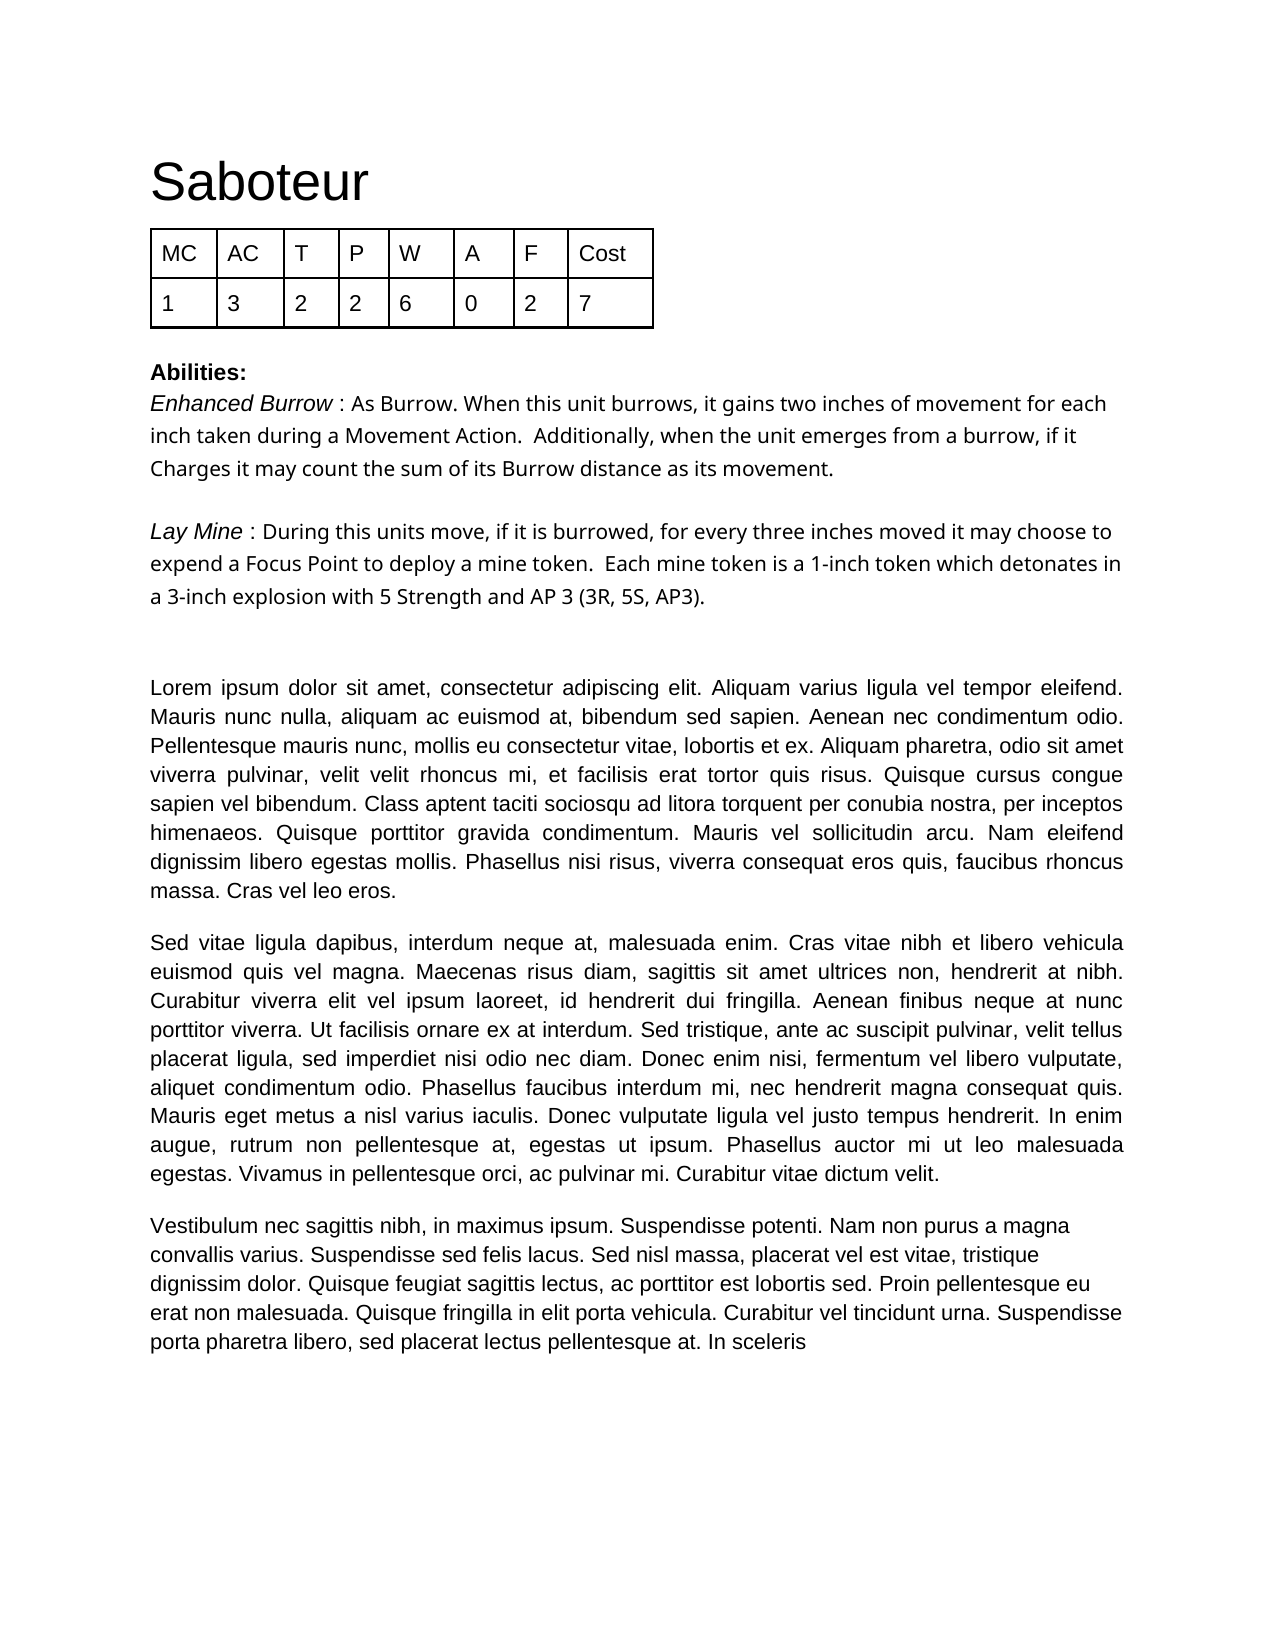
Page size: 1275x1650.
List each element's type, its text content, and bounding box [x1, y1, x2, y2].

text Lorem ipsum dolor sit amet, consectetur adipiscing elit. Aliquam varius ligula vel tempor eleifend. Mauris nunc nulla, aliquam ac euismod at, bibendum sed sapien. Aenean nec condimentum odio. Pellentesque mauris nunc, mollis eu consectetur vitae, lobortis et ex. Aliquam pharetra, odio sit amet viverra pulvinar, velit velit rhoncus mi, et facilisis erat tortor quis risus. Quisque cursus congue sapien vel bibendum. Class aptent taciti sociosqu ad litora torquent per conubia nostra, per inceptos himenaeos. Quisque porttitor gravida condimentum. Mauris vel sollicitudin arcu. Nam eleifend dignissim libero egestas mollis. Phasellus nisi risus, viverra consequat eros quis, faucibus rhoncus massa. Cras vel leo eros. [150, 675, 1125, 903]
title Saboteur [150, 150, 1125, 212]
table_cell 7 [569, 279, 652, 326]
table_header P [340, 230, 388, 277]
table_cell 0 [455, 279, 513, 326]
table_cell 6 [390, 279, 453, 326]
table_header F [515, 230, 567, 277]
table_header T [285, 230, 338, 277]
table_header A [455, 230, 513, 277]
table_cell 1 [152, 279, 216, 326]
table_cell 2 [515, 279, 567, 326]
table_cell 2 [285, 279, 338, 326]
table_cell 3 [218, 279, 283, 326]
text Vestibulum nec sagittis nibh, in maximus ipsum. Suspendisse potenti. Nam non purus a magna convallis varius. Suspendisse sed felis lacus. Sed nisl massa, placerat vel est vitae, tristique dignissim dolor. Quisque feugiat sagittis lectus, ac porttitor est lobortis sed. Proin pellentesque eu erat non malesuada. Quisque fringilla in elit porta vehicula. Curabitur vel tincidunt urna. Suspendisse porta pharetra libero, sed placerat lectus pellentesque at. In sceleris [150, 1213, 1125, 1354]
text Abilities: [150, 359, 1125, 385]
table_header MC [152, 230, 216, 277]
table_cell 2 [340, 279, 388, 326]
table_header Cost [569, 230, 652, 277]
text Sed vitae ligula dapibus, interdum neque at, malesuada enim. Cras vitae nibh et libero vehicula euismod quis vel magna. Maecenas risus diam, sagittis sit amet ultrices non, hendrerit at nibh. Curabitur viverra elit vel ipsum laoreet, id hendrerit dui fringilla. Aenean finibus neque at nunc porttitor viverra. Ut facilisis ornare ex at interdum. Sed tristique, ante ac suscipit pulvinar, velit tellus placerat ligula, sed imperdiet nisi odio nec diam. Donec enim nisi, fermentum vel libero vulputate, aliquet condimentum odio. Phasellus faucibus interdum mi, nec hendrerit magna consequat quis. Mauris eget metus a nisl varius iaculis. Donec vulputate ligula vel justo tempus hendrerit. In enim augue, rutrum non pellentesque at, egestas ut ipsum. Phasellus auctor mi ut leo malesuada egestas. Vivamus in pellentesque orci, ac pulvinar mi. Curabitur vitae dictum velit. [150, 930, 1125, 1187]
table_header AC [218, 230, 283, 277]
table_header W [390, 230, 453, 277]
text Lay Mine : During this units move, if it is burrowed, for every three inches moved it may choose to expend a Focus Point to deploy a mine token. Each mine token is a 1-inch token which detonates in a 3-inch explosion with 5 Strength and AP 3 (3R, 5S, AP3). [150, 517, 1125, 611]
text Enhanced Burrow : As Burrow. When this unit burrows, it gains two inches of movement for each inch taken during a Movement Action. Additionally, when the unit emerges from a burrow, if it Charges it may count the sum of its Burrow distance as its movement. [150, 389, 1125, 482]
